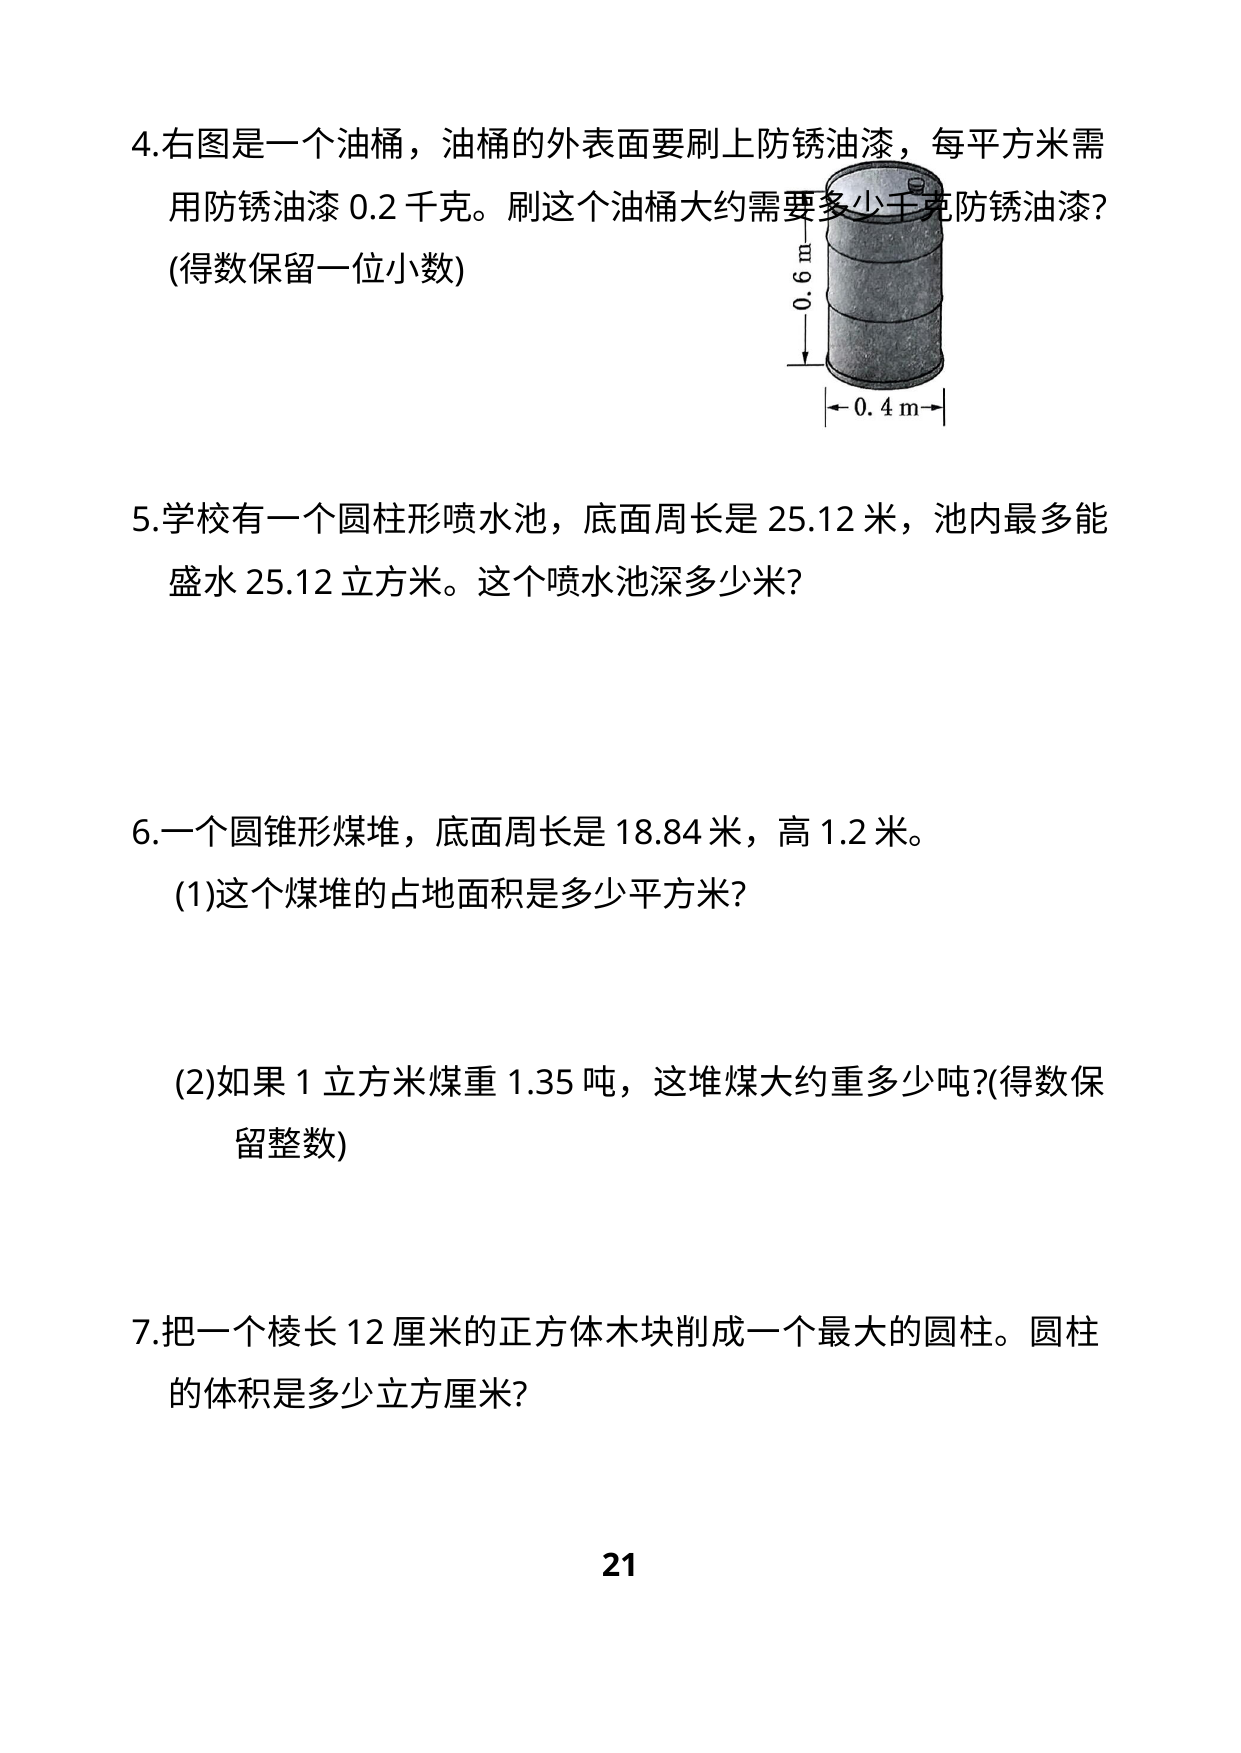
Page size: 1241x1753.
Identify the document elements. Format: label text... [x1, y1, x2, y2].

text 7.把一个棱长12厘米的正方体木块削成一个最大的圆柱。圆柱的体积是多少立方厘米? [131, 1292, 1101, 1417]
text (2)如果1立方米煤重1.35吨，这堆煤大约重多少吨?(得数保留整数) [175, 1042, 1105, 1167]
text 4.右图是一个油桶，油桶的外表面要刷上防锈油漆，每平方米需用防锈油漆 0.2千克。刷这个油桶大约需要多少千克防锈油漆?(得数保留一位小数) [131, 104, 1107, 292]
picture [779, 292, 951, 432]
text 21 [131, 1542, 1109, 1586]
text 5.学校有一个圆柱形喷水池，底面周长是25.12米，池内最多能盛水 25.12立方米。这个喷水池深多少米? [131, 479, 1109, 604]
text (1)这个煤堆的占地面积是多少平方米? [175, 854, 1109, 917]
text 6.一个圆锥形煤堆，底面周长是18.84米，高1.2米。 [131, 792, 1109, 854]
